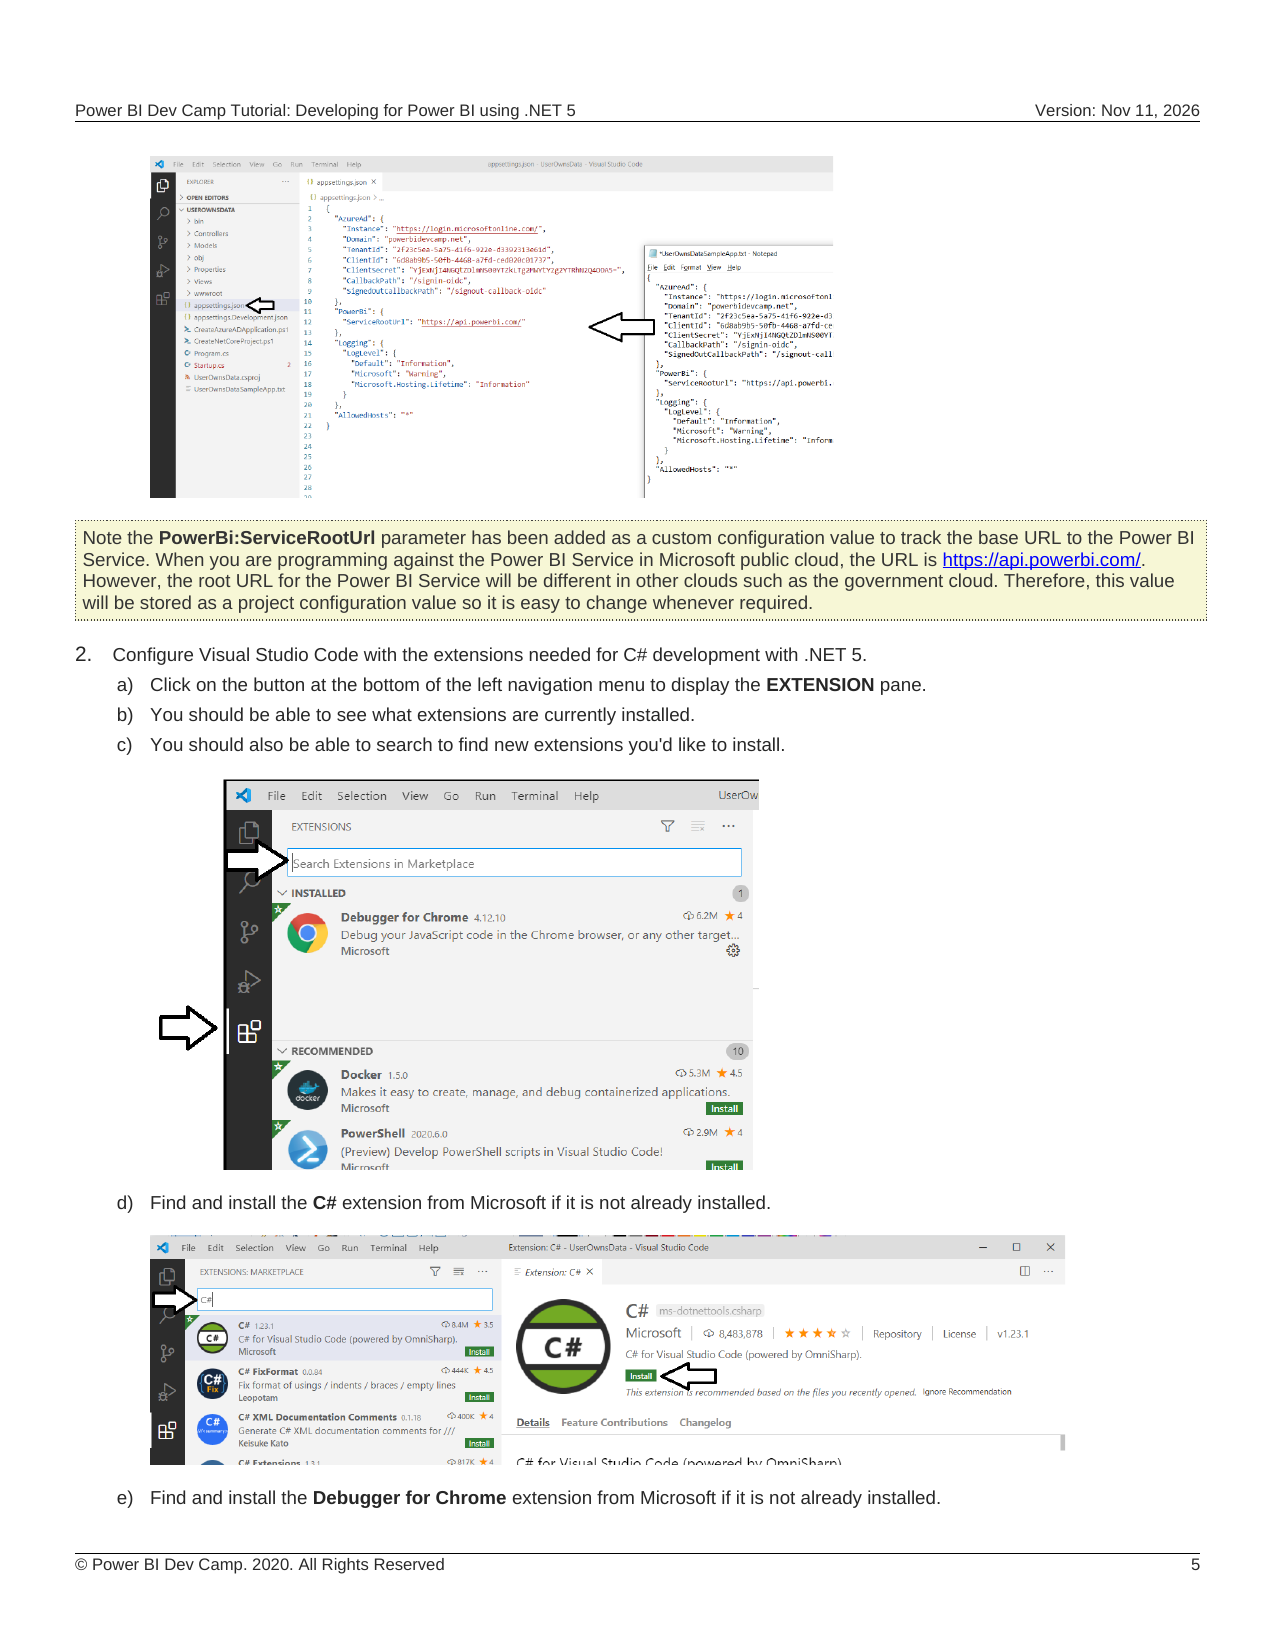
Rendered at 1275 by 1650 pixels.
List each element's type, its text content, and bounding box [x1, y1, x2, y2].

text Find and install the C# extension from Microsoft if it is not already installed. [117, 1192, 1200, 1213]
text Find and install the Debugger for Chrome extension from Microsoft if it is not already installed. [117, 1486, 1200, 1508]
text Note the PowerBi:ServiceRootUrl parameter has been added as a custom configuration value to track the base URL to the Power BI Service. When you are programming against the Power BI Service in Microsoft public cloud, the URL is https://api.powerbi.com/. However, the root URL for the Power BI Service will be different in other clouds such as the government cloud. Therefore, this value will be stored as a project configuration value so it is easy to change whenever required. [75, 520, 1207, 621]
picture [150, 1235, 1066, 1465]
text You should also be able to search to find new extensions you'd like to install. [117, 733, 1200, 755]
text Configure Visual Studio Code with the extensions needed for C# development with .NET 5. [75, 641, 1200, 665]
text Click on the button at the bottom of the left navigation menu to display the EXTENSION pane. [117, 674, 1200, 695]
picture [150, 156, 834, 498]
text You should be able to see what extensions are currently installed. [117, 704, 1200, 725]
picture [150, 777, 761, 1170]
